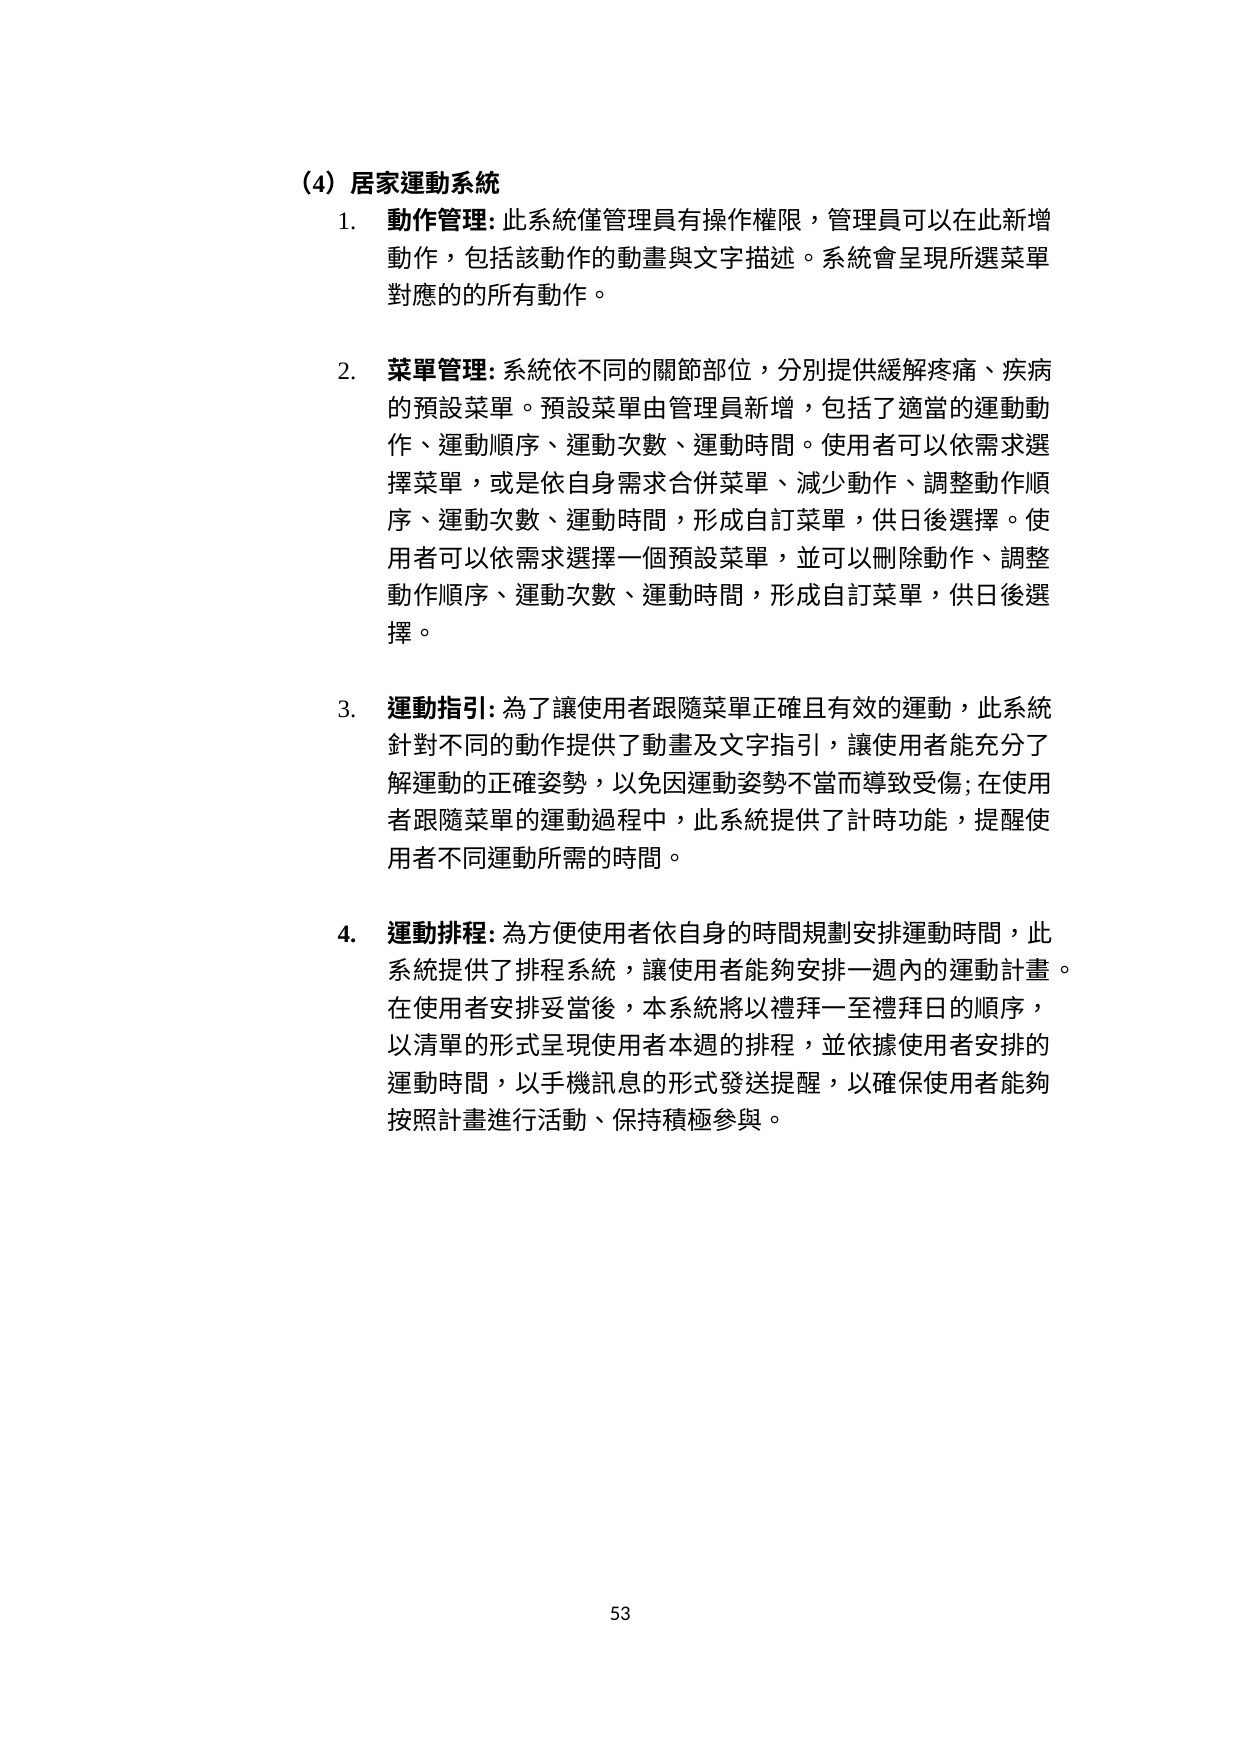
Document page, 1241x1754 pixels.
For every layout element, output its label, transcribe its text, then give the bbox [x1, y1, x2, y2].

list 動作管理: 此系統僅管理員有操作權限，管理員可以在此新增動作，包括該動作的動畫與文字描述。系統會呈現所選菜單對應的的所有動作。 [337, 200, 1053, 312]
list 菜單管理: 系統依不同的關節部位，分別提供緩解疼痛、疾病的預設菜單。預設菜單由管理員新增，包括了適當的運動動作、運動順序、運動次數、運動時間。使用者可以依需求選擇菜單，或是依自身需求合併菜單、減少動作、調整動作順序、運動次數、運動時間，形成自訂菜單，供日後選擇。使用者可以依需求選擇一個預設菜單，並可以刪除動作、調整動作順序、運動次數、運動時間，形成自訂菜單，供日後選擇。 [337, 350, 1053, 650]
list 運動排程: 為方便使用者依自身的時間規劃安排運動時間，此系統提供了排程系統，讓使用者能夠安排一週內的運動計畫。在使用者安排妥當後，本系統將以禮拜一至禮拜日的順序，以清單的形式呈現使用者本週的排程，並依據使用者安排的運動時間，以手機訊息的形式發送提醒，以確保使用者能夠按照計畫進行活動、保持積極參與。 [337, 912, 1053, 1137]
list 運動指引: 為了讓使用者跟隨菜單正確且有效的運動，此系統針對不同的動作提供了動畫及文字指引，讓使用者能充分了解運動的正確姿勢，以免因運動姿勢不當而導致受傷; 在使用者跟隨菜單的運動過程中，此系統提供了計時功能，提醒使用者不同運動所需的時間。 [337, 687, 1053, 875]
